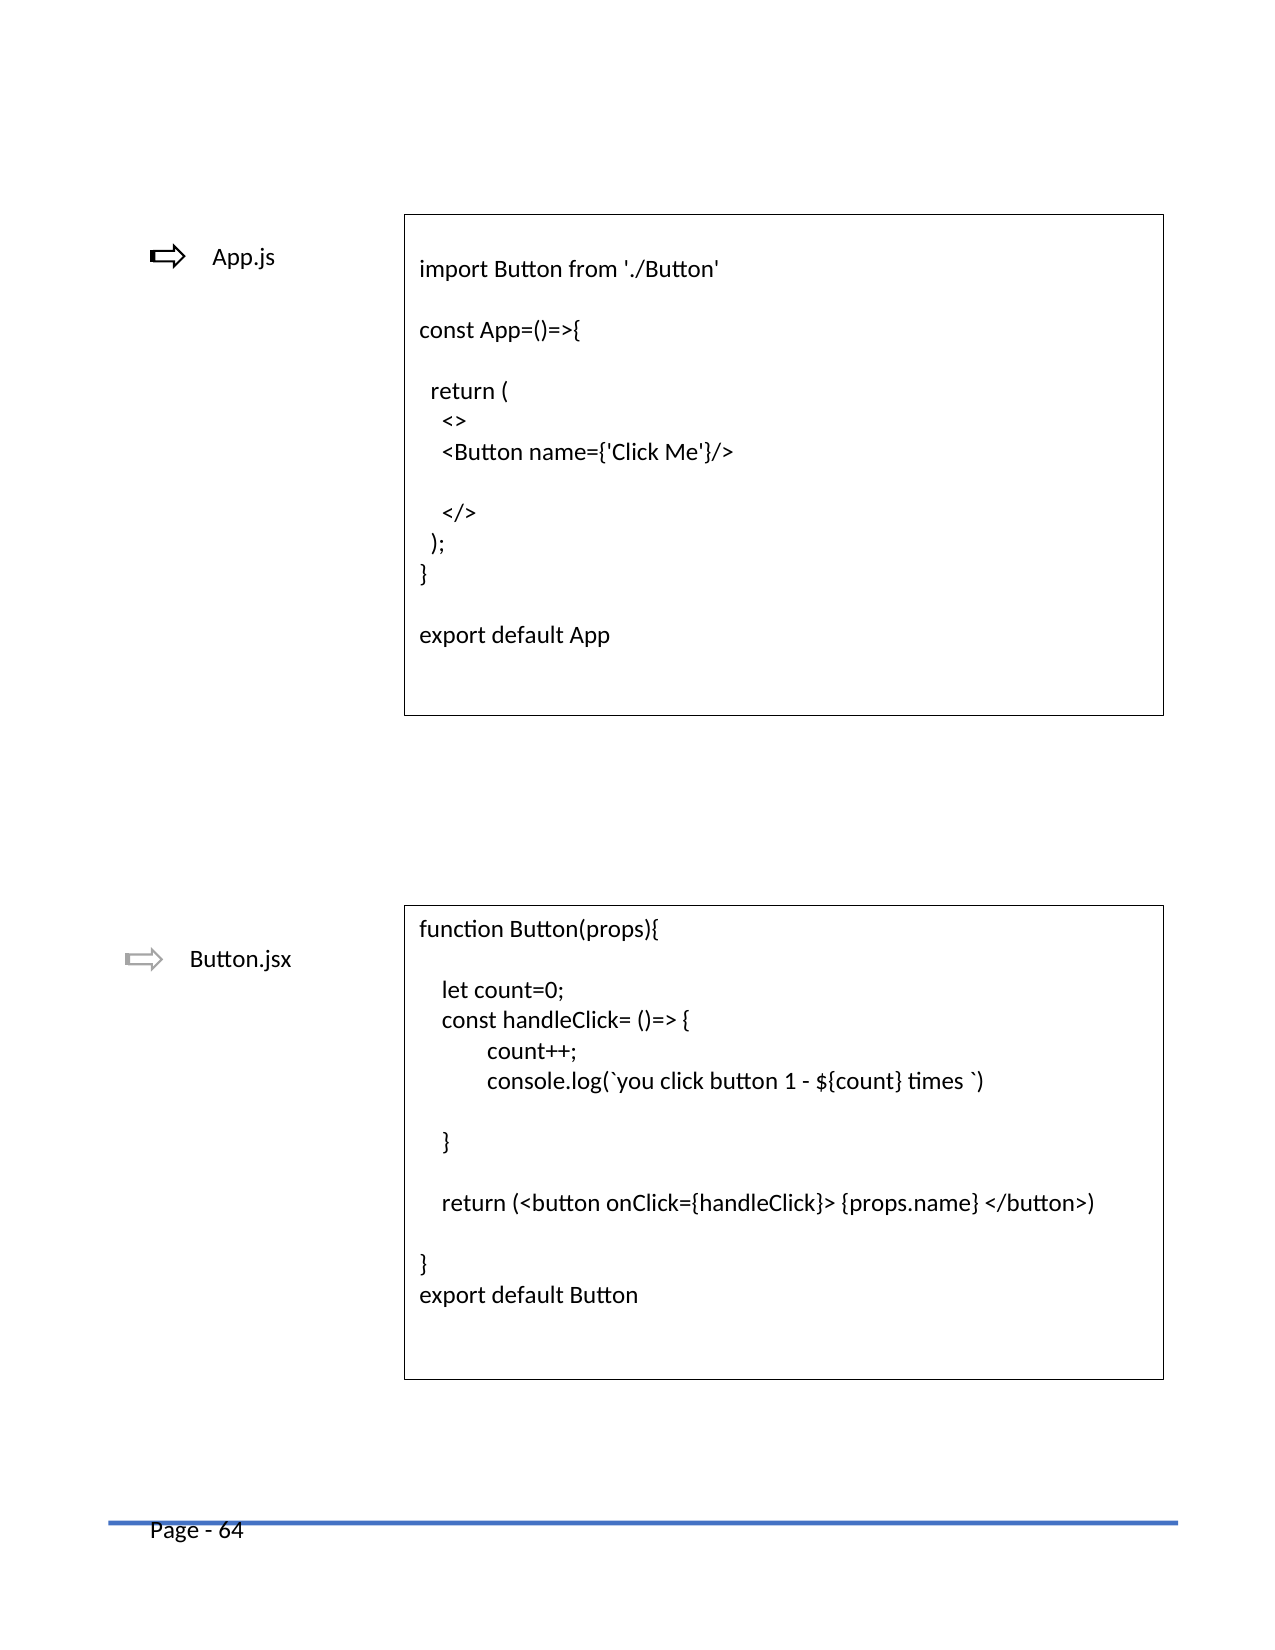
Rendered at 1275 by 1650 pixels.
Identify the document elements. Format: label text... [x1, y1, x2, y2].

text App.js [150, 242, 404, 272]
text Button.jsx [150, 943, 404, 974]
